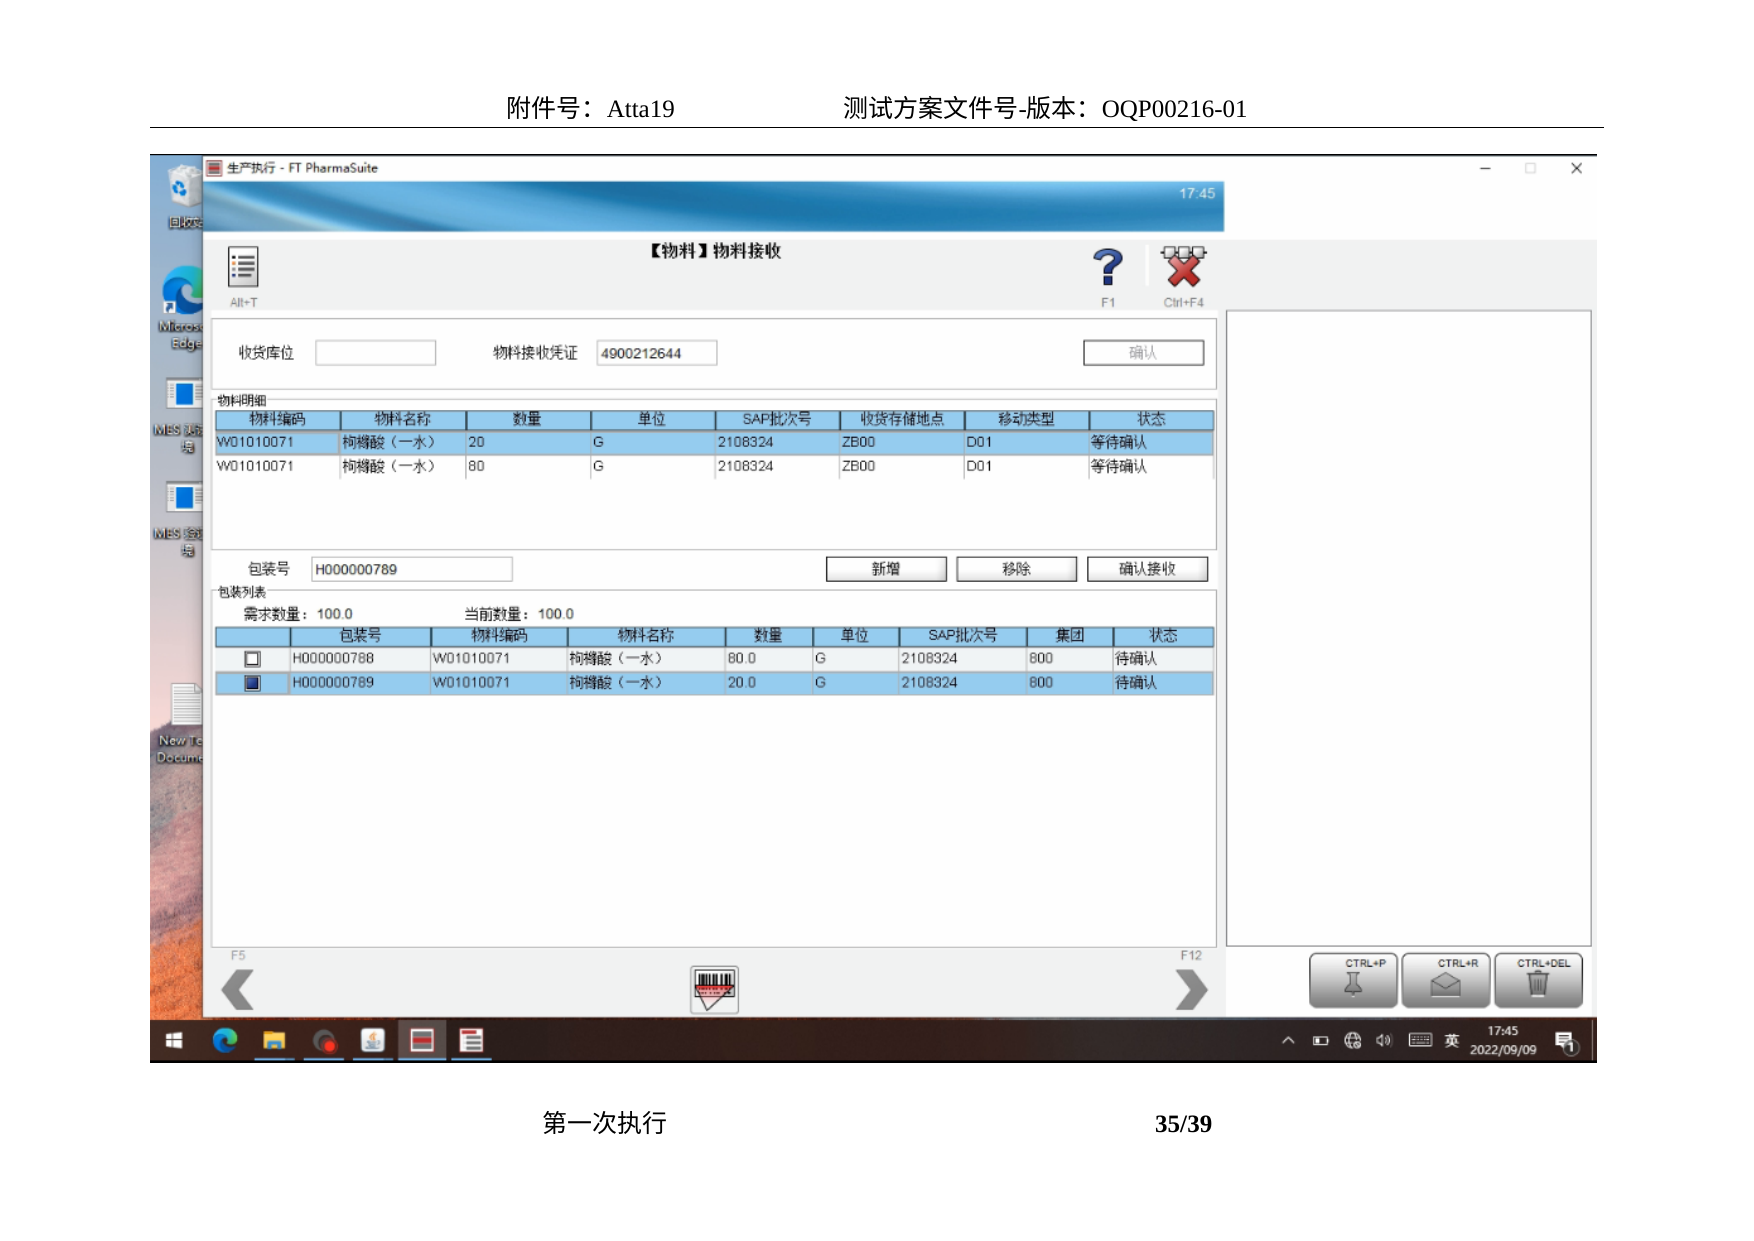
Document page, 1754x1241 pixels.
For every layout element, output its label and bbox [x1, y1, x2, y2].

picture [150, 154, 1597, 1063]
